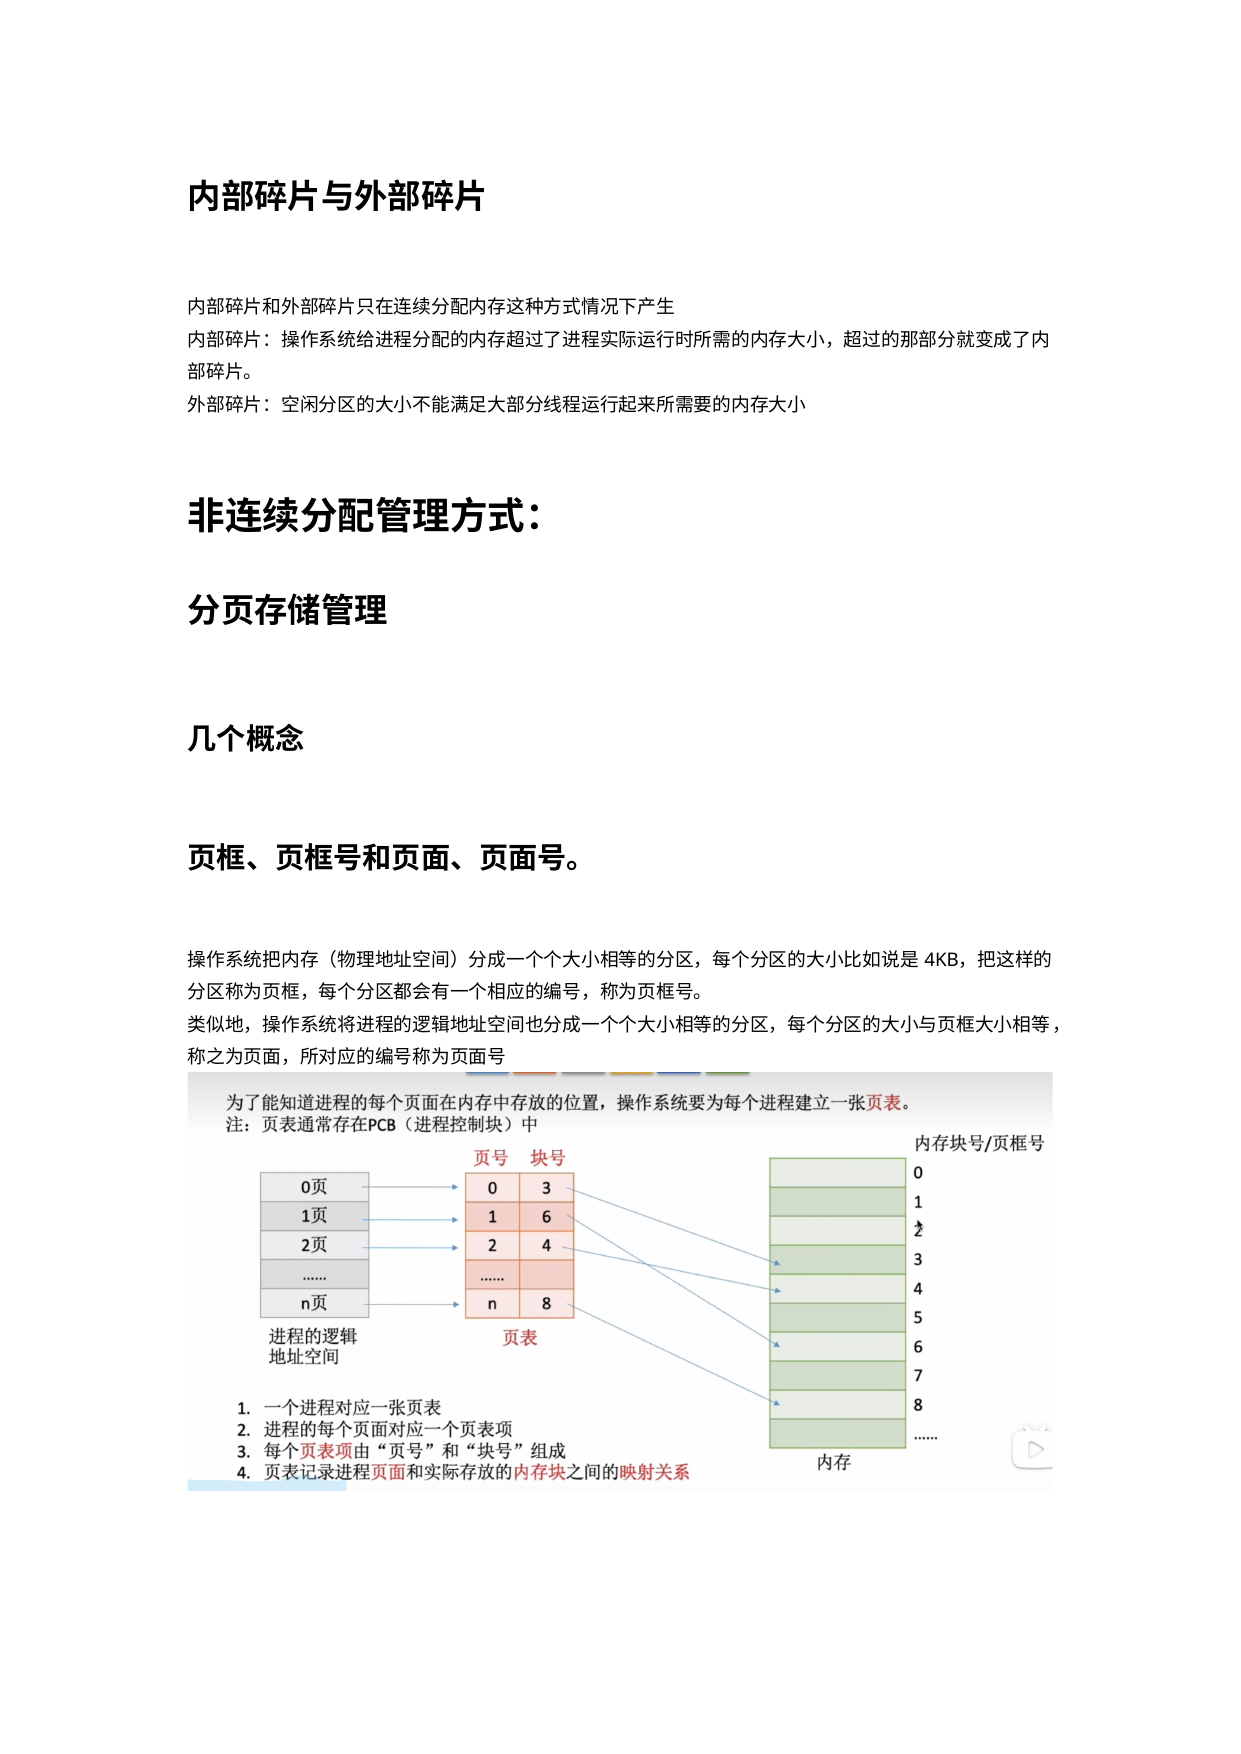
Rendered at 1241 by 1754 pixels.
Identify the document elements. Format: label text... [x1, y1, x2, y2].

text 类似地，操作系统将进程的逻辑地址空间也分成一个个大小相等的分区，每个分区的大小与页框大小相等，称之为页面，所对应的编号称为页面号 [187, 1007, 1053, 1072]
subtitle 内部碎片与外部碎片 [187, 162, 1053, 227]
subtitle 非连续分配管理方式： [187, 481, 1053, 546]
text 内部碎片：操作系统给进程分配的内存超过了进程实际运行时所需的内存大小，超过的那部分就变成了内部碎片。 [187, 322, 1053, 387]
subtitle 页框、页框号和页面、页面号。 [187, 823, 1053, 888]
picture [187, 1072, 1053, 1491]
text 操作系统把内存（物理地址空间）分成一个个大小相等的分区，每个分区的大小比如说是4KB，把这样的分区称为页框，每个分区都会有一个相应的编号，称为页框号。 [187, 942, 1053, 1007]
subtitle 分页存储管理 [187, 575, 1053, 640]
subtitle 几个概念 [187, 704, 1053, 769]
text 内部碎片和外部碎片只在连续分配内存这种方式情况下产生 [187, 289, 1053, 322]
text 外部碎片：空闲分区的大小不能满足大部分线程运行起来所需要的内存大小 [187, 387, 1053, 419]
